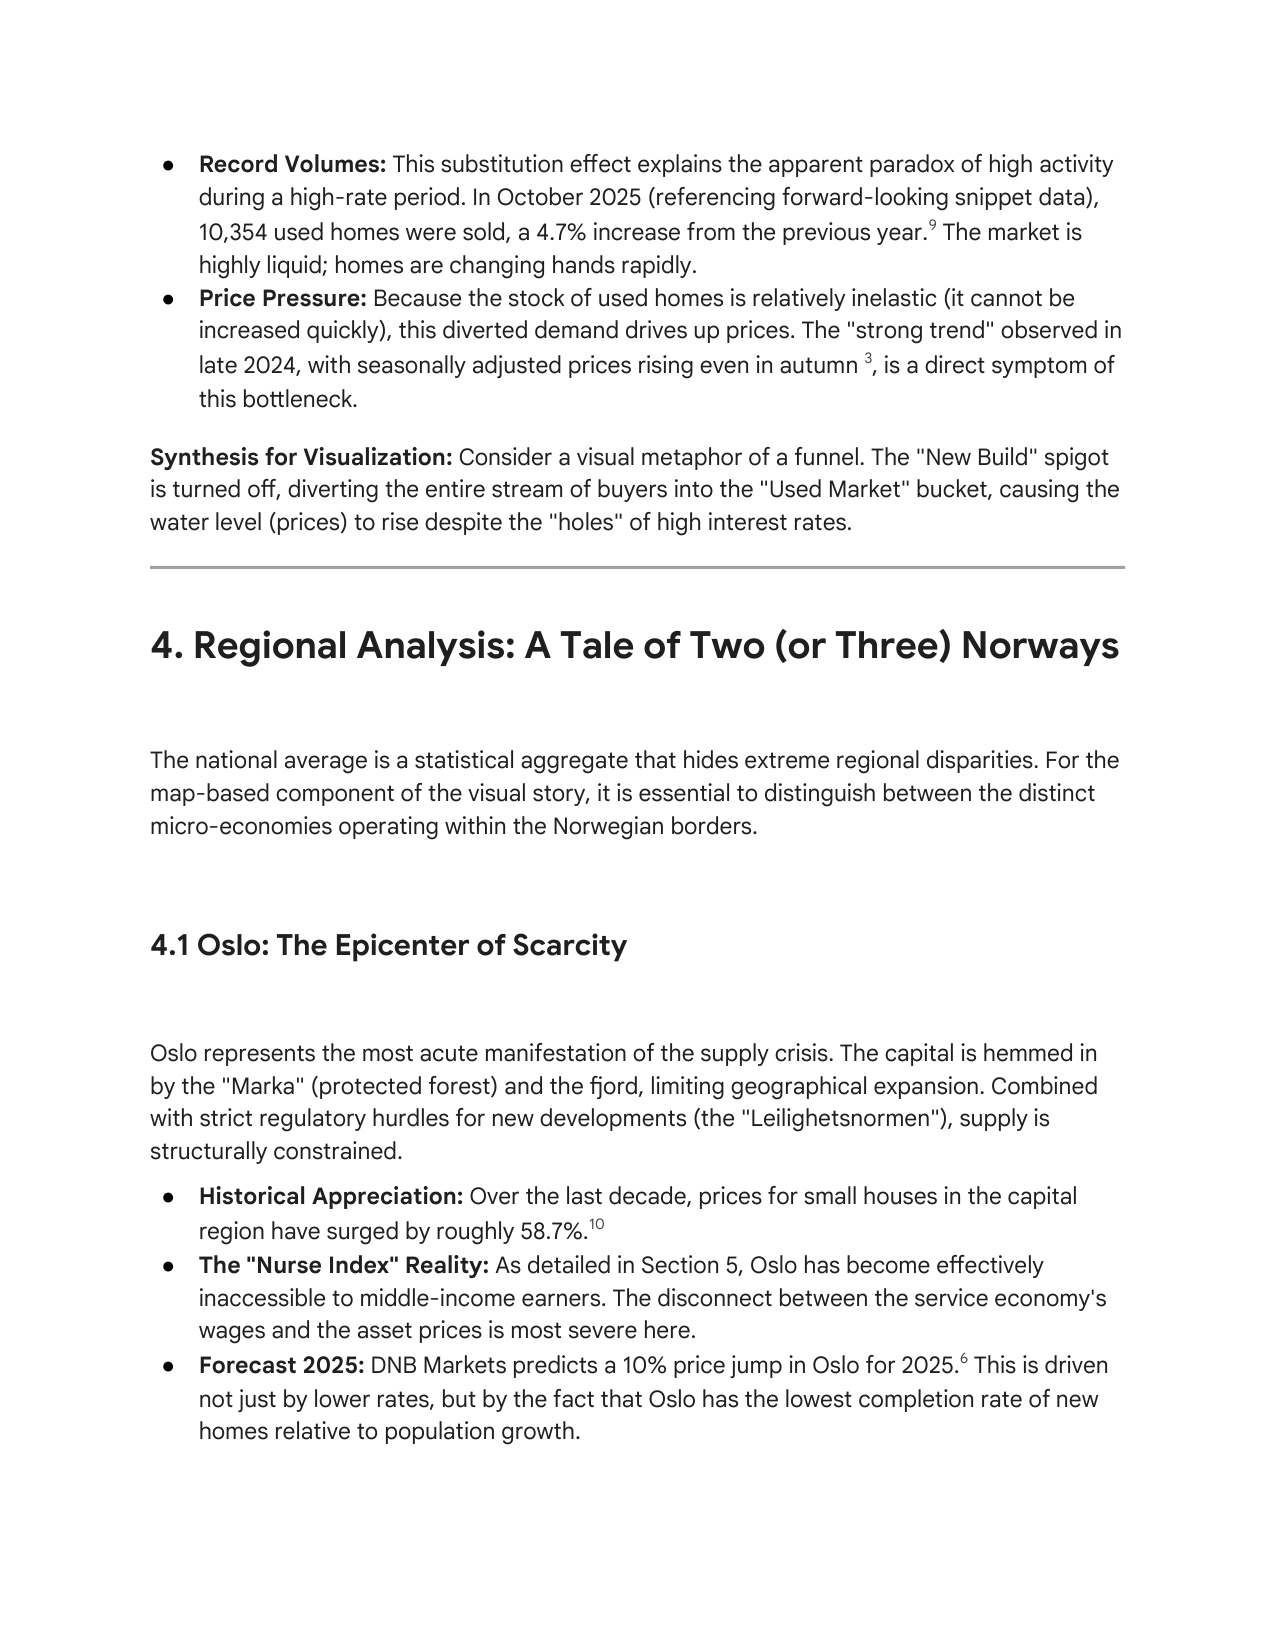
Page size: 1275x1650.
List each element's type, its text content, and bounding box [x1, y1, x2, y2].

text Synthesis for Visualization: Consider a visual metaphor of a funnel. The "New Build" spigot is turned off, diverting the entire stream of buyers into the "Used Market" bucket, causing the water level (prices) to rise despite the "holes" of high interest rates. [150, 443, 1125, 537]
subtitle 4.1 Oslo: The Epicenter of Scarcity [150, 927, 1125, 964]
list Historical Appreciation: Over the last decade, prices for small houses in the capital region have surged by roughly 58.7%.10 [161, 1182, 1125, 1247]
list The "Nurse Index" Reality: As detailed in Section 5, Oslo has become effectively inaccessible to middle-income earners. The disconnect between the service economy's wages and the asset prices is most severe here. [161, 1251, 1125, 1346]
subtitle 4. Regional Analysis: A Tale of Two (or Three) Norways [150, 623, 1125, 670]
list Price Pressure: Because the stock of used homes is relatively inelastic (it cannot be increased quickly), this diverted demand drives up prices. The "strong trend" observed in late 2024, with seasonally adjusted prices rising even in autumn 3, is a direct symptom of this bottleneck. [161, 284, 1125, 414]
text The national average is a statistical aggregate that hides extreme regional disparities. For the map-based component of the visual story, it is essential to distinguish between the distinct micro-economies operating within the Norwegian borders. [150, 746, 1125, 841]
list Forecast 2025: DNB Markets predicts a 10% price jump in Oslo for 2025.6 This is driven not just by lower rates, but by the fact that Oslo has the lowest completion rate of new homes relative to population growth. [161, 1349, 1125, 1446]
text Oslo represents the most acute manifestation of the supply crisis. The capital is hemmed in by the "Marka" (protected forest) and the fjord, limiting geographical expansion. Combined with strict regulatory hurdles for new developments (the "Leilighetsnormen"), supply is structurally constrained. [150, 1039, 1125, 1166]
list Record Volumes: This substitution effect explains the apparent paradox of high activity during a high-rate period. In October 2025 (referencing forward-looking snippet data), 10,354 used homes were sold, a 4.7% increase from the previous year.9 The market is highly liquid; homes are changing hands rapidly. [161, 150, 1125, 280]
